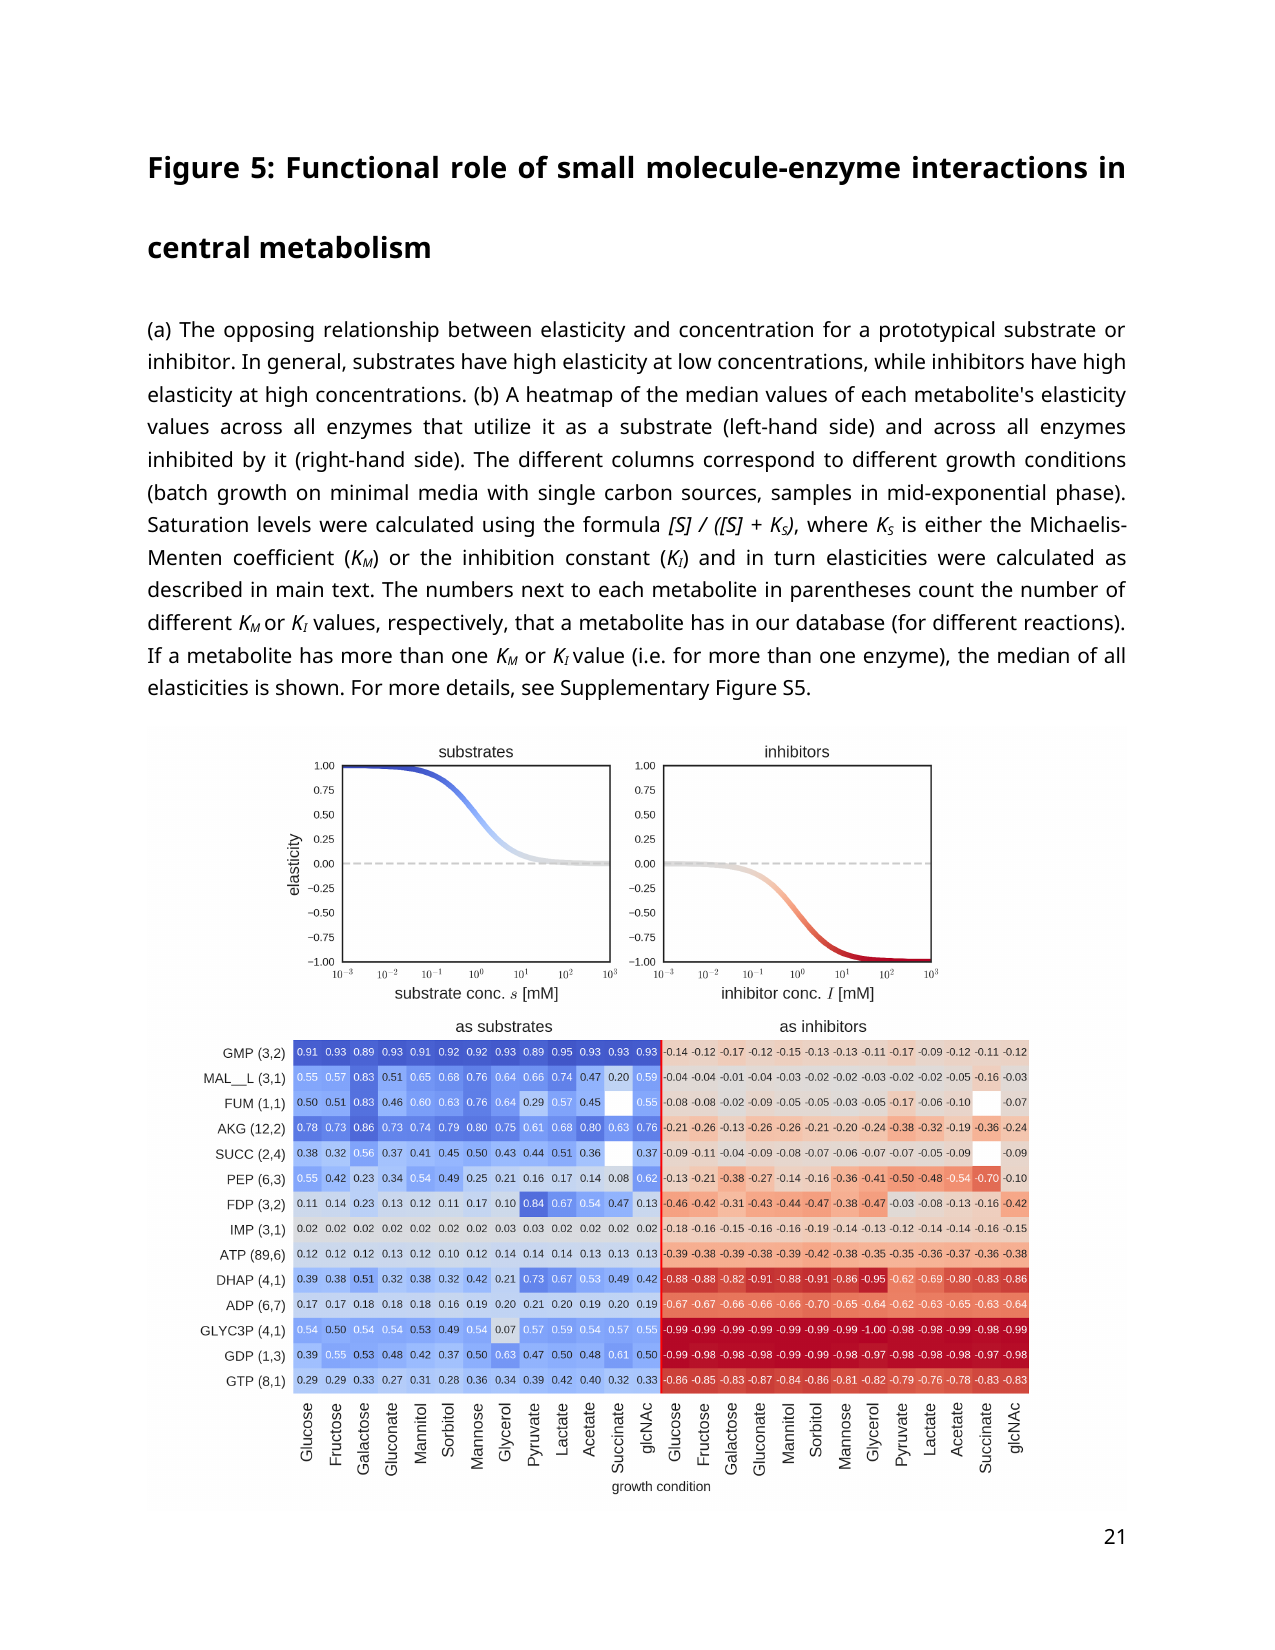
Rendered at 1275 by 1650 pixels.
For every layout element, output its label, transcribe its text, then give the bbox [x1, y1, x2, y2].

subtitle Figure 5: Functional role of small molecule-enzyme interactions in central metabolism [147, 148, 1127, 267]
text (a) The opposing relationship between elasticity and concentration for a prototypical substrate or inhibitor. In general, substrates have high elasticity at low concentrations, while inhibitors have high elasticity at high concentrations. (b) A heatmap of the median values of each metabolite's elasticity values across all enzymes that utilize it as a substrate (left-hand side) and across all enzymes inhibited by it (right-hand side). The different columns correspond to different growth conditions (batch growth on minimal media with single carbon sources, samples in mid-exponential phase). Saturation levels were calculated using the formula [S] / ([S] + KS), where KS is either the Michaelis-Menten coefficient (KM) or the inhibition constant (KI) and in turn elasticities were calculated as described in main text. The numbers next to each metabolite in parentheses count the number of different KM or KI values, respectively, that a metabolite has in our database (for different reactions). If a metabolite has more than one KM or KI value (i.e. for more than one enzyme), the median of all elasticities is shown. For more details, see Supplementary Figure S5. [147, 315, 1127, 702]
picture [147, 726, 1127, 1511]
